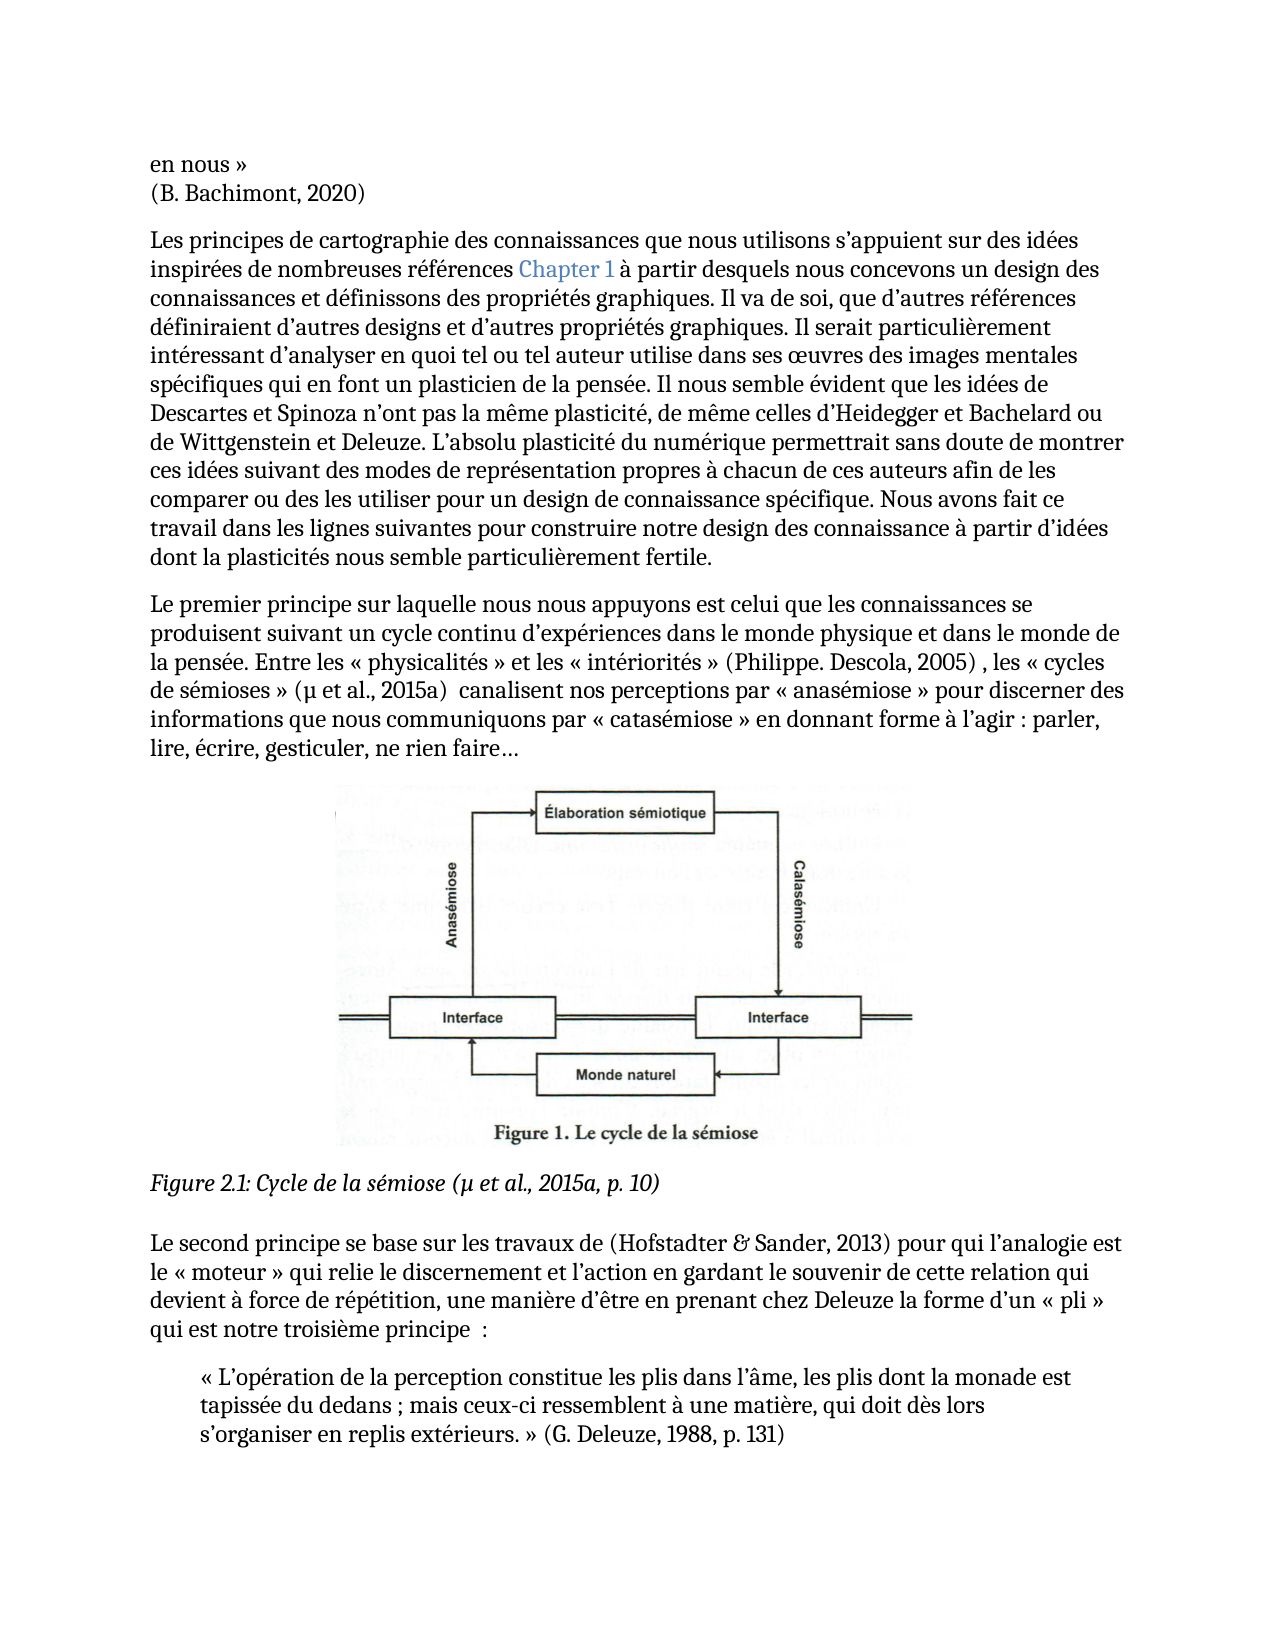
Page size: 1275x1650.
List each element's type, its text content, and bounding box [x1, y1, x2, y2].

table_header Figure 2.1: Cycle de la sémiose (µ et al., 2015a, p. 10) [139, 781, 1114, 1210]
text Les principes de cartographie des connaissances que nous utilisons s’appuient sur des idées inspirées de nombreuses références Chapter 1 à partir desquels nous concevons un design des connaissances et définissons des propriétés graphiques. Il va de soi, que d’autres références définiraient d’autres designs et d’autres propriétés graphiques. Il serait particulièrement intéressant d’analyser en quoi tel ou tel auteur utilise dans ses œuvres des images mentales spécifiques qui en font un plasticien de la pensée. Il nous semble évident que les idées de Descartes et Spinoza n’ont pas la même plasticité, de même celles d’Heidegger et Bachelard ou de Wittgenstein et Deleuze. L’absolu plasticité du numérique permettrait sans doute de montrer ces idées suivant des modes de représentation propres à chacun de ces auteurs afin de les comparer ou des les utiliser pour un design de connaissance spécifique. Nous avons fait ce travail dans les lignes suivantes pour construire notre design des connaissance à partir d’idées dont la plasticités nous semble particulièrement fertile. [150, 226, 1125, 571]
text Le second principe se base sur les travaux de (Hofstadter & Sander, 2013) pour qui l’analogie est le « moteur » qui relie le discernement et l’action en gardant le souvenir de cette relation qui devient à force de répétition, une manière d’être en prenant chez Deleuze la forme d’un « pli » qui est notre troisième principe : [150, 1229, 1125, 1344]
text Le premier principe sur laquelle nous nous appuyons est celui que les connaissances se produisent suivant un cycle continu d’expériences dans le monde physique et dans le monde de la pensée. Entre les « physicalités » et les « intériorités » (Philippe. Descola, 2005) , les « cycles de sémioses » (µ et al., 2015a) canalisent nos perceptions par « anasémiose » pour discerner des informations que nous communiquons par « catasémiose » en donnant forme à l’agir : parler, lire, écrire, gesticuler, ne rien faire… [150, 590, 1125, 762]
text « L’opération de la perception constitue les plis dans l’âme, les plis dont la monade est tapissée du dedans ; mais ceux-ci ressemblent à une matière, qui doit dès lors s’organiser en replis extérieurs. » (G. Deleuze, 1988, p. 131) [200, 1362, 1075, 1449]
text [150, 150, 1125, 207]
picture [335, 785, 918, 1148]
